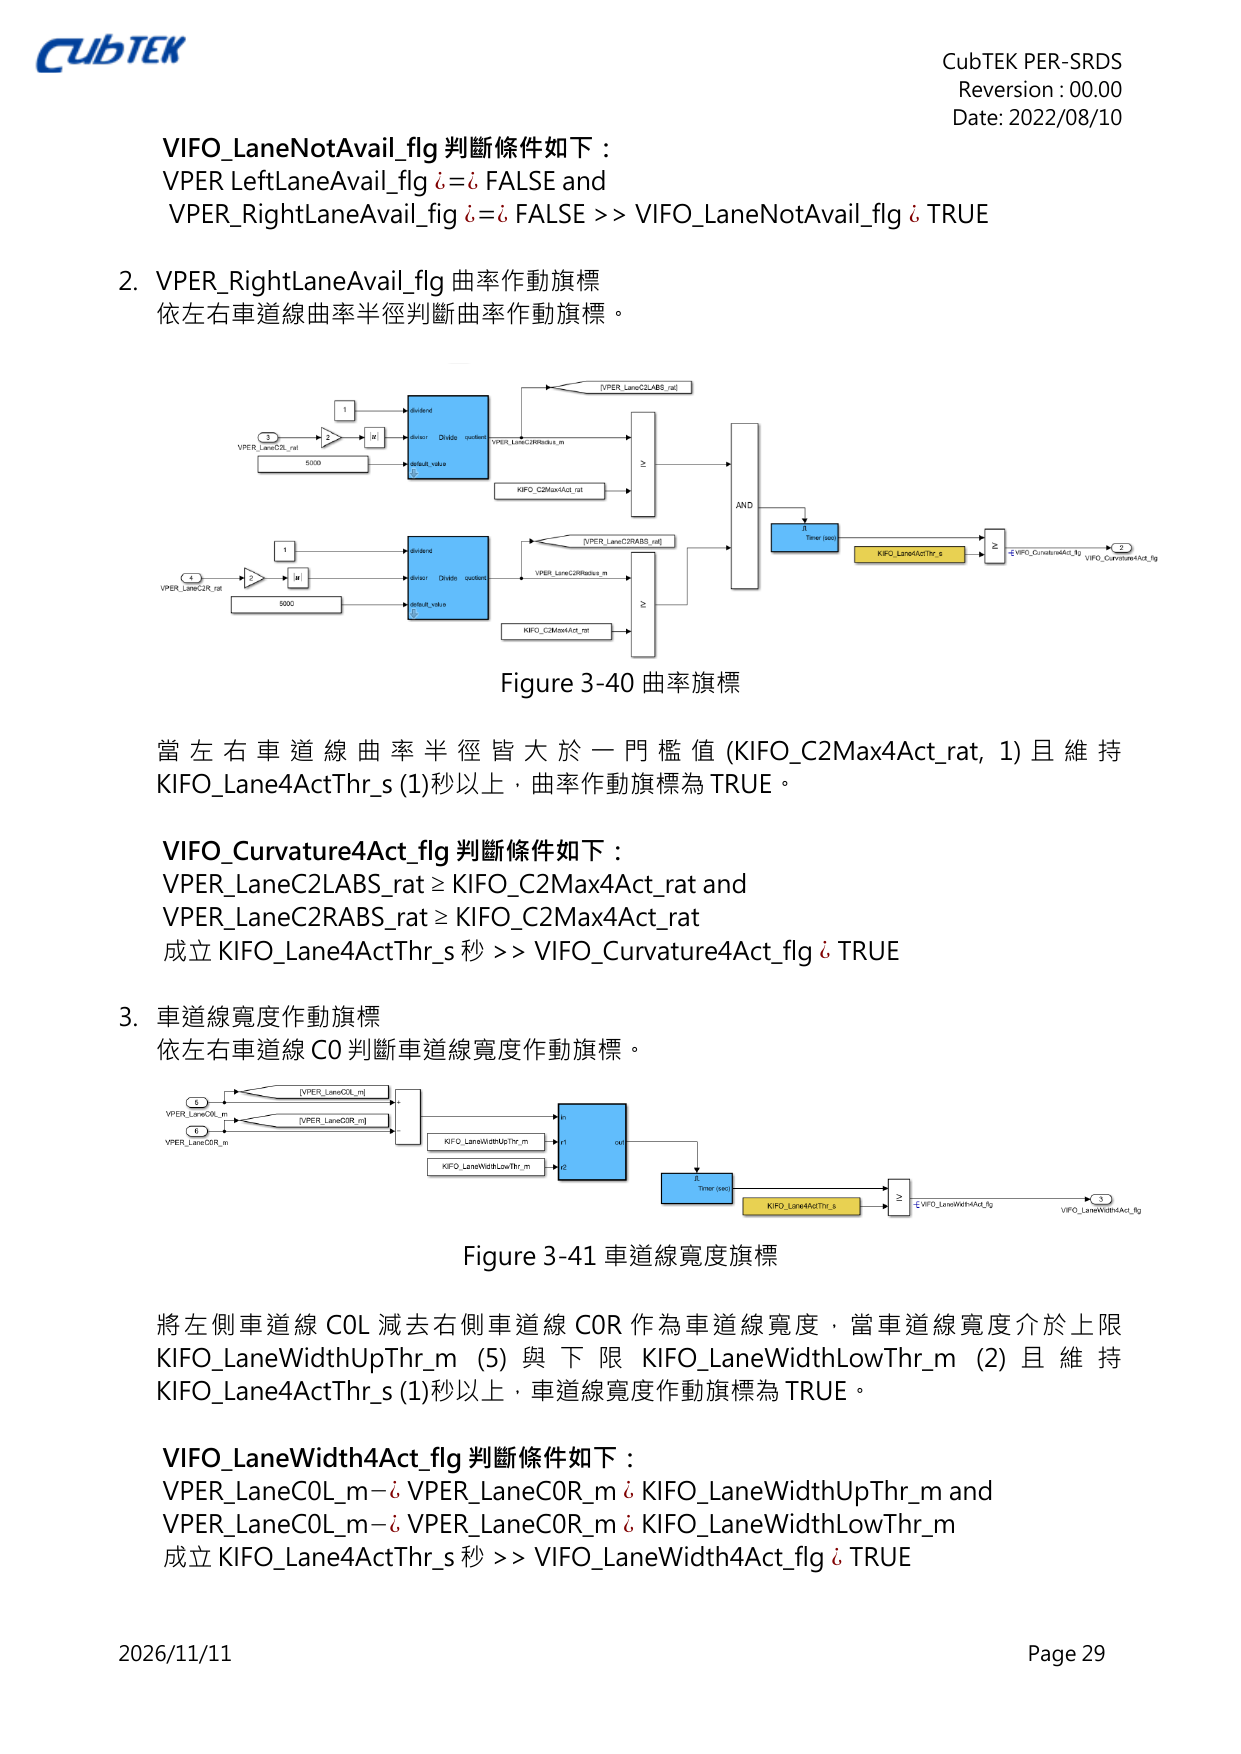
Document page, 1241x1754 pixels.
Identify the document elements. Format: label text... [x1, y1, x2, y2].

text 依左右車道線曲率半徑判斷曲率作動旗標。 [156, 297, 1122, 330]
text Figure 3-40 曲率旗標 [118, 659, 1122, 700]
text 成立KIFO_Lane4ActThr_s秒 >> VIFO_Curvature4Act_flg TRUE [162, 933, 1122, 966]
text 成立KIFO_Lane4ActThr_s秒 >> VIFO_LaneWidth4Act_flg TRUE [162, 1540, 1122, 1573]
list 車道線寬度作動旗標 [118, 999, 1122, 1033]
text VPER_LaneC2RABS_rat KIFO_C2Max4Act_rat [162, 900, 1122, 933]
text VIFO_Curvature4Act_flg判斷條件如下： [162, 833, 1122, 867]
text VPER_LaneC0L_m VPER_LaneC0R_m KIFO_LaneWidthLowThr_m [162, 1507, 1122, 1540]
text Figure 3-41 車道線寬度旗標 [118, 1232, 1122, 1274]
picture [155, 1066, 1160, 1233]
text VPER_LaneC2LABS_rat KIFO_C2Max4Act_rat and [162, 867, 1122, 900]
text 依左右車道線C0判斷車道線寬度作動旗標。 [156, 1033, 1122, 1066]
text VIFO_LaneWidth4Act_flg判斷條件如下： [162, 1440, 1122, 1473]
list VPER_RightLaneAvail_flg曲率作動旗標 [118, 263, 1122, 297]
text 將左側車道線C0L減去右側車道線C0R作為車道線寬度，當車道線寬度介於上限KIFO_LaneWidthUpThr_m (5)與下限KIFO_LaneWidthLowThr_m (2)且維持KIFO_Lane4ActThr_s (1)秒以上，車道線寬度作動旗標為TRUE。 [156, 1307, 1122, 1407]
text VIFO_LaneNotAvail_flg判斷條件如下： [162, 130, 1122, 164]
text VPER LeftLaneAvail_flg FALSE and [162, 164, 1122, 197]
picture [28, 25, 188, 71]
picture [155, 363, 1160, 659]
text VPER_RightLaneAvail_fig FALSE >> VIFO_LaneNotAvail_flg TRUE [162, 197, 1122, 230]
text 當左右車道線曲率半徑皆大於一門檻值(KIFO_C2Max4Act_rat, 1)且維持KIFO_Lane4ActThr_s (1)秒以上，曲率作動旗標為TRUE。 [156, 734, 1122, 800]
text VPER_LaneC0L_m VPER_LaneC0R_m KIFO_LaneWidthUpThr_m and [162, 1473, 1122, 1507]
